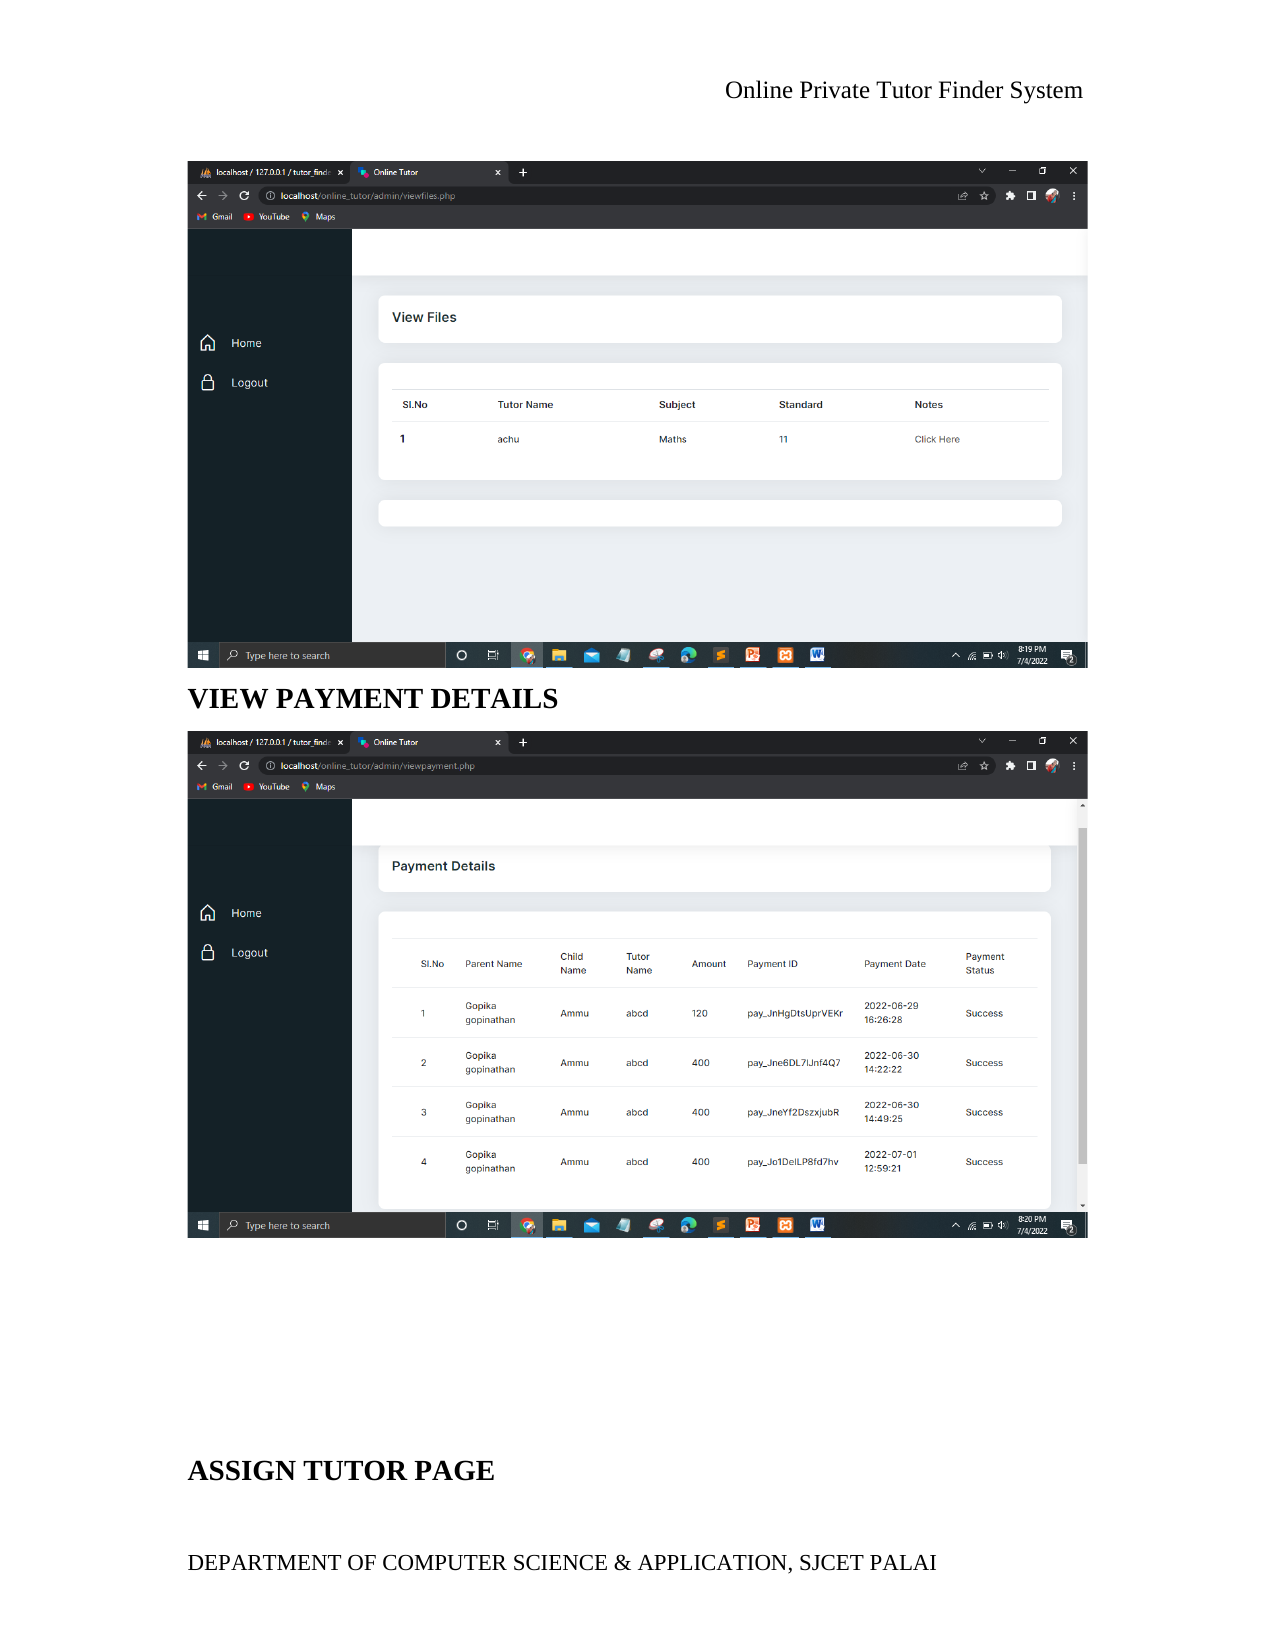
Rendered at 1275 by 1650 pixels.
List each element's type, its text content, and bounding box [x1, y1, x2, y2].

text ASSIGN TUTOR PAGE [187, 1453, 1087, 1487]
picture [187, 731, 1088, 1238]
text VIEW PAYMENT DETAILS [187, 682, 1087, 715]
picture [187, 161, 1088, 668]
